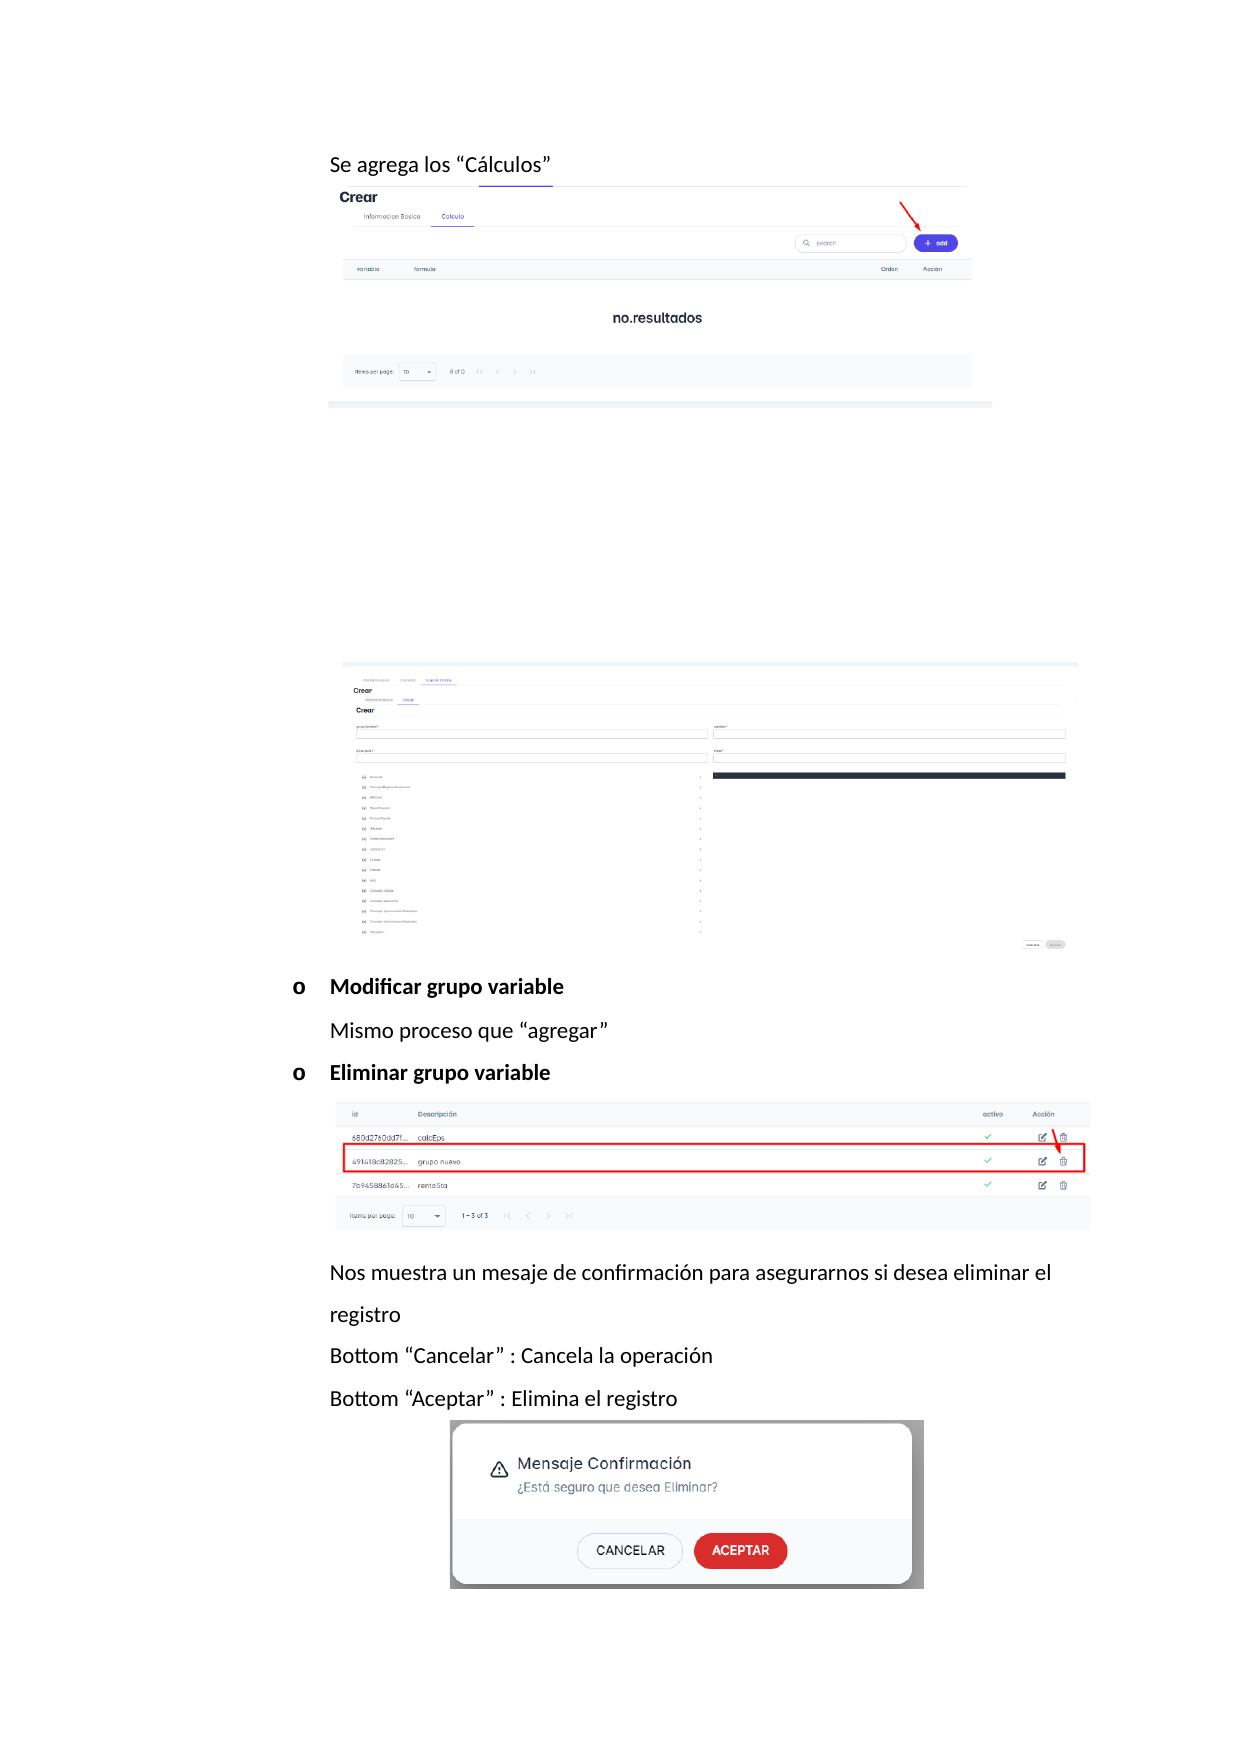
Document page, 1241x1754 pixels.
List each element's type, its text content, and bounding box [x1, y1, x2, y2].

picture [331, 1097, 1098, 1230]
list Bottom “Aceptar” : Elimina el registro [329, 1384, 1078, 1412]
list Se agrega los “Cálculos” [329, 150, 1078, 178]
list Modificar grupo variable [292, 972, 1078, 1001]
picture [449, 1420, 924, 1589]
picture [328, 185, 993, 408]
list Mismo proceso que “agregar” [329, 1016, 1078, 1044]
list Bottom “Cancelar” : Cancela la operación [329, 1342, 1078, 1370]
picture [342, 662, 1078, 955]
list Eliminar grupo variable [292, 1058, 1078, 1087]
